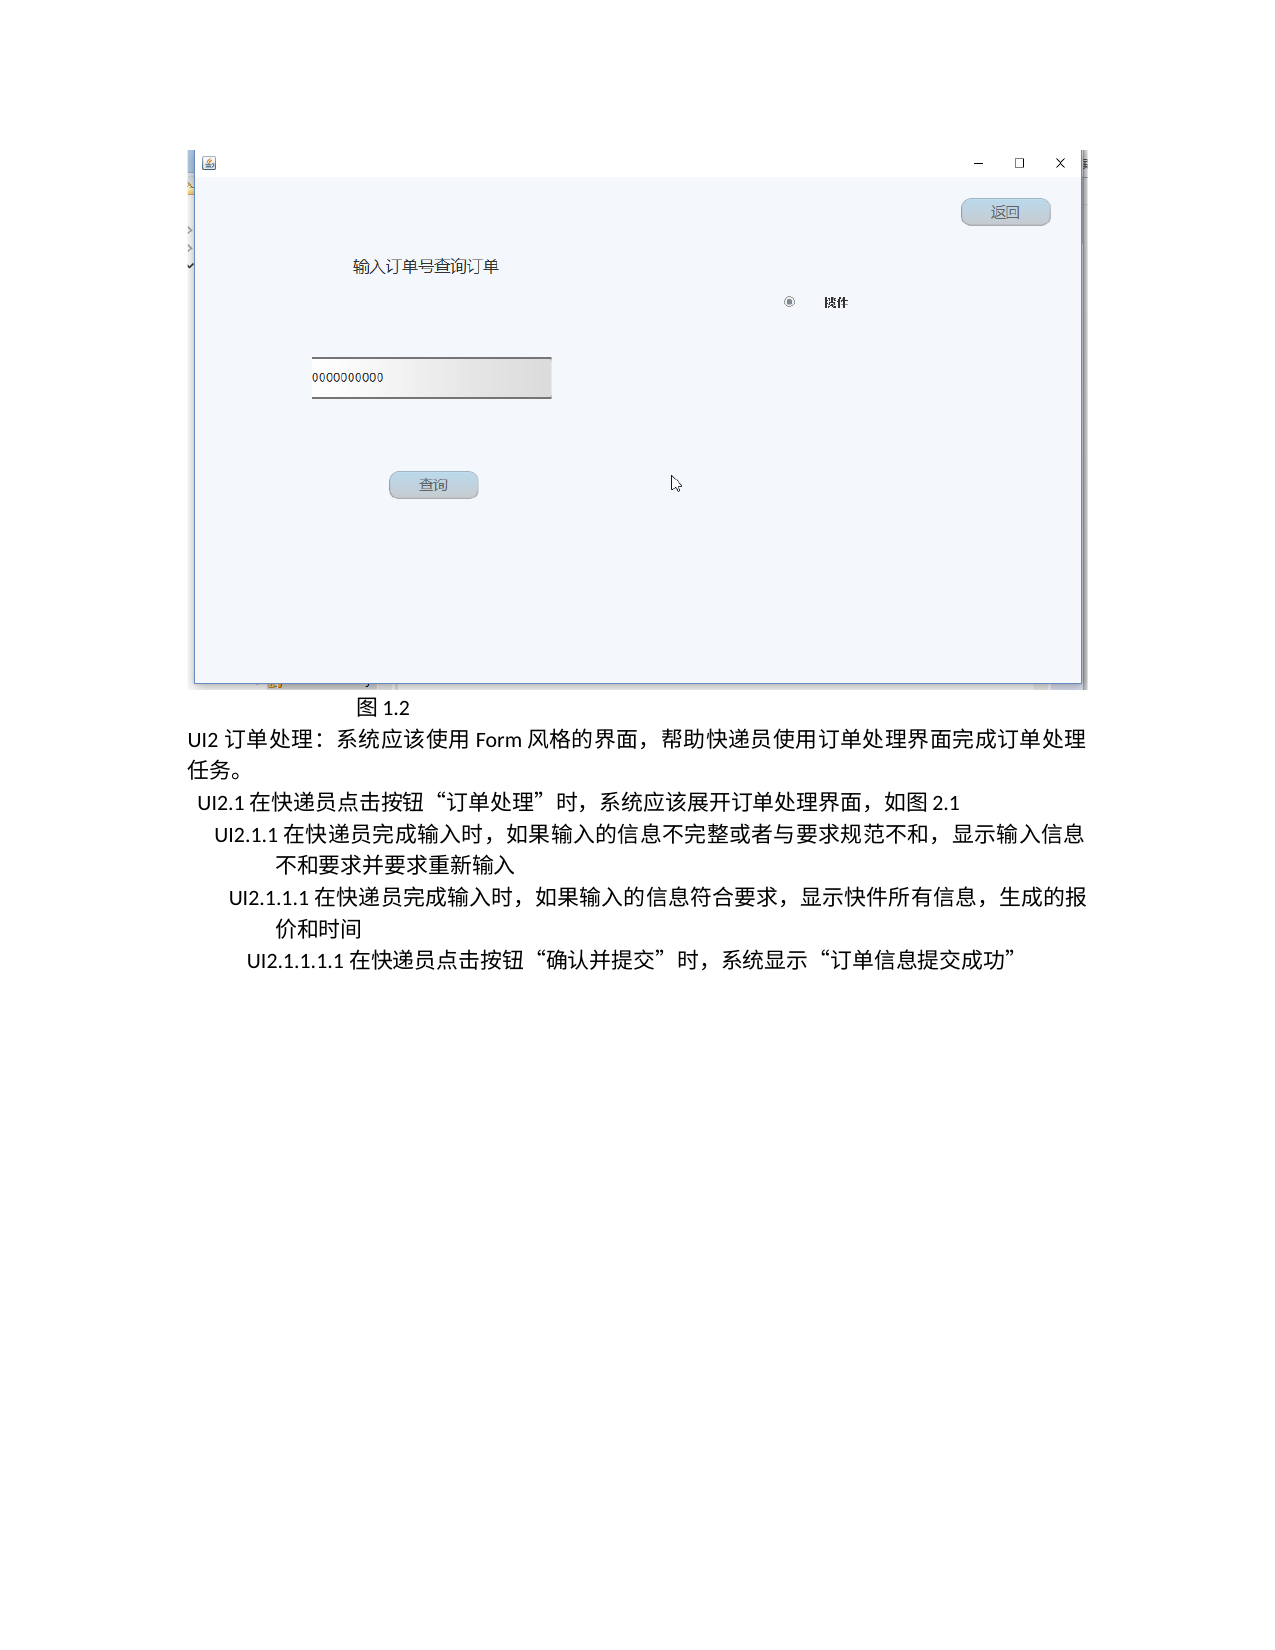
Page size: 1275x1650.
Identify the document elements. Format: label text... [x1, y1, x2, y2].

picture [187, 150, 1088, 690]
text UI2.1.1.1 在快递员完成输入时，如果输入的信息符合要求，显示快件所有信息，生成的报价和时间 [187, 880, 1087, 943]
text UI2.1.1.1.1 在快递员点击按钮“确认并提交”时，系统显示“订单信息提交成功” [187, 943, 1087, 975]
text 图1.2 [187, 690, 1087, 722]
text UI2.1.1在快递员完成输入时，如果输入的信息不完整或者与要求规范不和，显示输入信息不和要求并要求重新输入 [187, 817, 1087, 880]
text UI2 订单处理：系统应该使用Form风格的界面，帮助快递员使用订单处理界面完成订单处理任务。 [187, 722, 1087, 785]
text UI2.1 在快递员点击按钮“订单处理”时，系统应该展开订单处理界面，如图2.1 [187, 785, 1087, 817]
